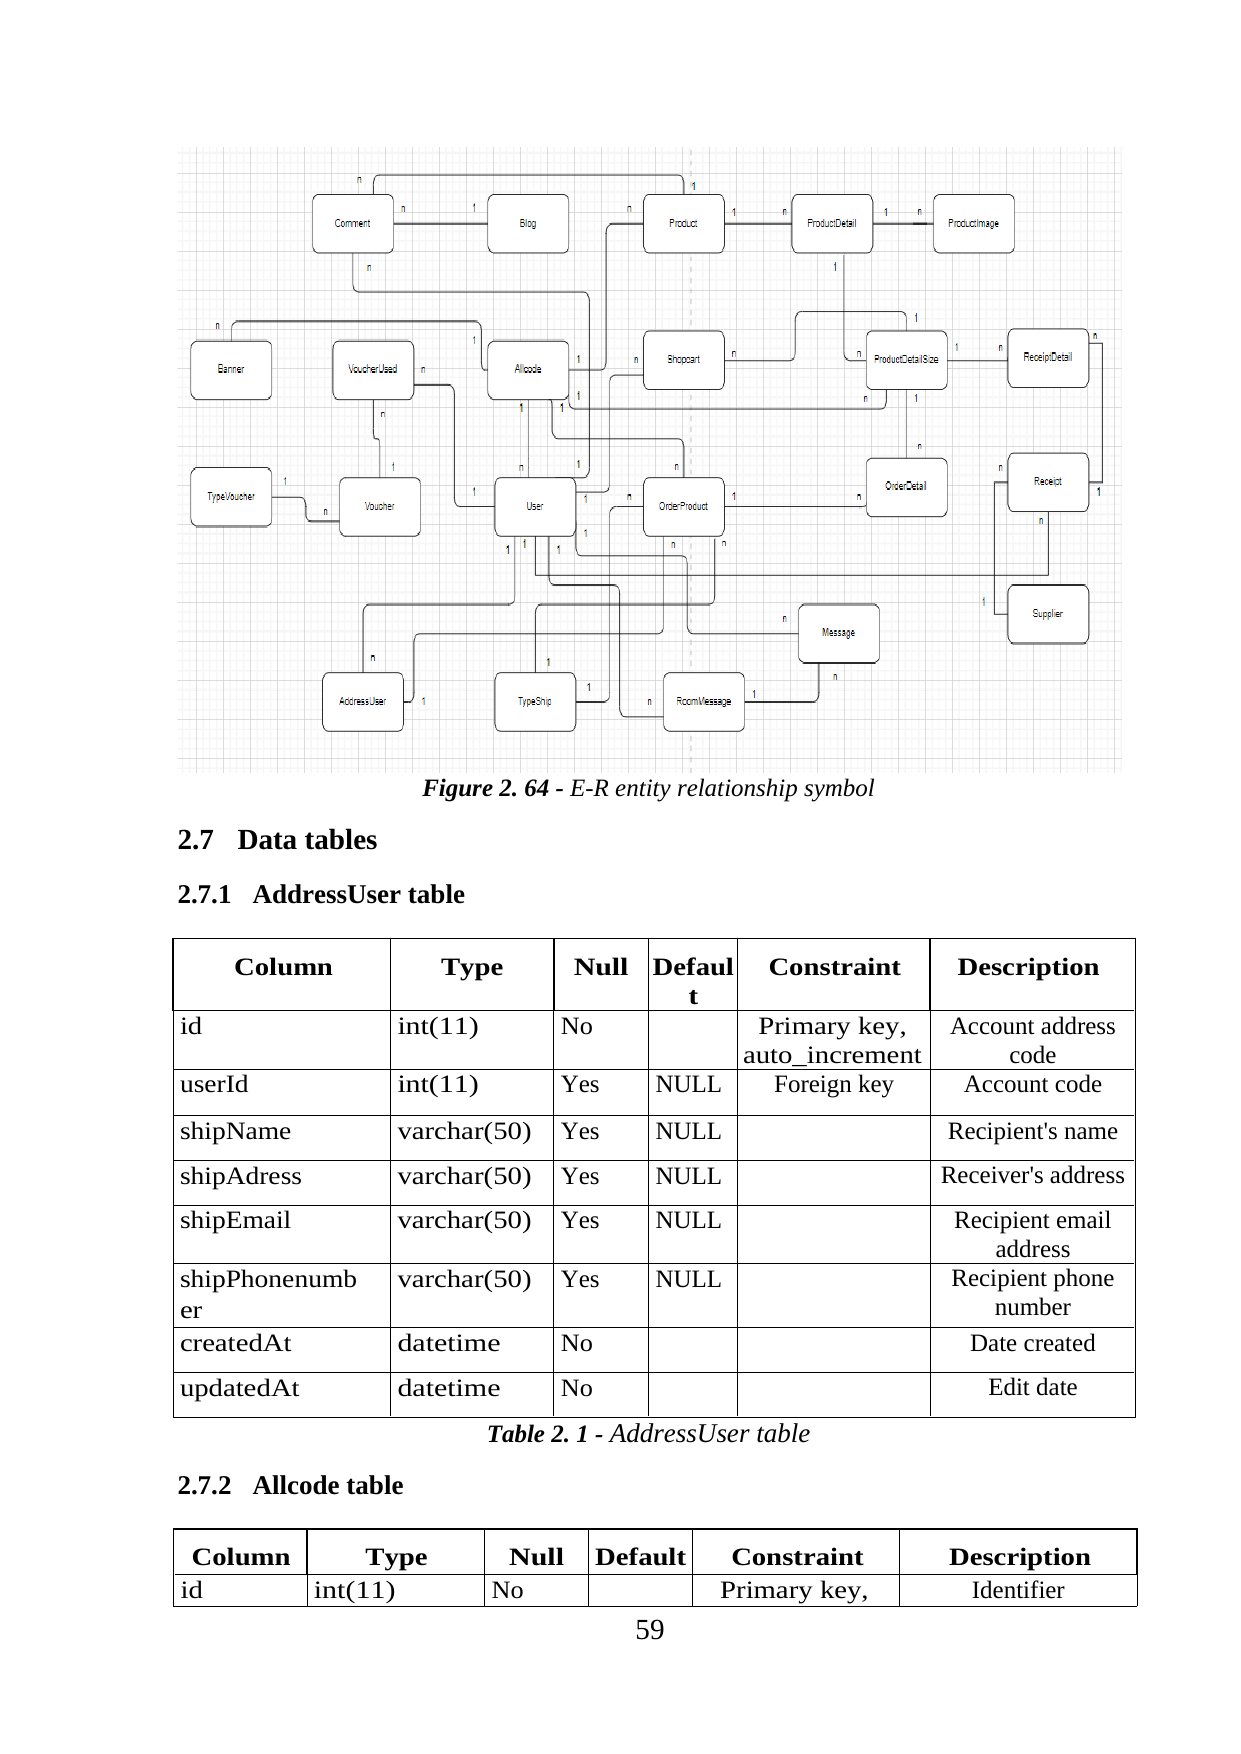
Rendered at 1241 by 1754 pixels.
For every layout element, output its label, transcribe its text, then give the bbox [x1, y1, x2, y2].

table_cell datetime [391, 1373, 553, 1416]
subtitle Allcode table [177, 1469, 1122, 1500]
table_header Null [555, 939, 648, 1009]
table_cell Yes [554, 1116, 648, 1160]
subtitle AddressUser table [177, 878, 1122, 909]
table_cell [738, 1328, 930, 1372]
table_cell datetime [391, 1328, 553, 1372]
table_cell Recipient's name [931, 1115, 1135, 1160]
table_cell Yes [554, 1264, 648, 1327]
table_header Column [174, 939, 390, 1009]
table_cell NULL [649, 1206, 737, 1263]
table_header Type [391, 939, 553, 1009]
table_cell [738, 1264, 930, 1327]
table_cell Primary key, auto_increment [738, 1011, 930, 1068]
table_cell varchar(50) [391, 1206, 553, 1263]
table_cell id [174, 1575, 307, 1606]
table_header Type [308, 1530, 484, 1574]
table_cell int(11) [391, 1011, 553, 1068]
table_cell varchar(50) [391, 1116, 553, 1160]
table_cell No [554, 1011, 648, 1068]
table_cell Edit date [931, 1372, 1135, 1416]
table_cell NULL [649, 1264, 737, 1327]
table_cell Yes [554, 1206, 648, 1263]
table_cell No [485, 1575, 588, 1606]
table_cell [649, 1011, 737, 1068]
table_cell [693, 1575, 899, 1606]
table_cell Recipient email address [931, 1205, 1135, 1263]
table_cell userId [174, 1070, 390, 1115]
table_cell Identifier [900, 1575, 1137, 1606]
table_cell Yes [554, 1161, 648, 1204]
table_cell [738, 1116, 930, 1160]
table_cell createdAt [174, 1328, 390, 1372]
picture [177, 147, 1123, 773]
table_cell id [174, 1011, 390, 1068]
table_cell NULL [649, 1070, 737, 1115]
table_cell int(11) [391, 1070, 553, 1115]
table_cell shipAdress [174, 1161, 390, 1204]
table_cell int(11) [308, 1575, 484, 1606]
table_cell Receiver's address [931, 1160, 1135, 1204]
table_cell [589, 1575, 692, 1606]
table_cell updatedAt [174, 1373, 390, 1416]
table_cell varchar(50) [391, 1264, 553, 1327]
table_cell Date created [931, 1327, 1135, 1372]
table_cell shipName [174, 1116, 390, 1160]
table_cell Yes [554, 1070, 648, 1115]
table_header Constraint [693, 1530, 899, 1574]
table_header Default [649, 939, 737, 1009]
table_cell NULL [649, 1116, 737, 1160]
table_cell Foreign key [738, 1070, 930, 1115]
table_cell [738, 1161, 930, 1204]
table_header Description [900, 1530, 1136, 1574]
table_cell NULL [649, 1161, 737, 1204]
table_cell Account code [931, 1069, 1135, 1115]
table_cell varchar(50) [391, 1161, 553, 1204]
table_cell No [554, 1328, 648, 1372]
table_cell [738, 1373, 930, 1416]
table_cell [649, 1328, 737, 1372]
table_cell [738, 1206, 930, 1263]
subtitle Data tables [177, 822, 1122, 856]
table_header Default [589, 1530, 692, 1574]
table_cell Recipient phone number [931, 1263, 1135, 1327]
table_header Constraint [738, 939, 929, 1009]
table_header Description [931, 939, 1135, 1009]
table_cell Account address code [931, 1010, 1135, 1068]
table_cell shipEmail [174, 1206, 390, 1263]
table_cell shipPhonenumb er [174, 1264, 390, 1327]
table_cell No [554, 1373, 648, 1416]
table_header Column [174, 1530, 306, 1574]
table_header Null [485, 1530, 588, 1574]
table_cell [649, 1373, 737, 1416]
